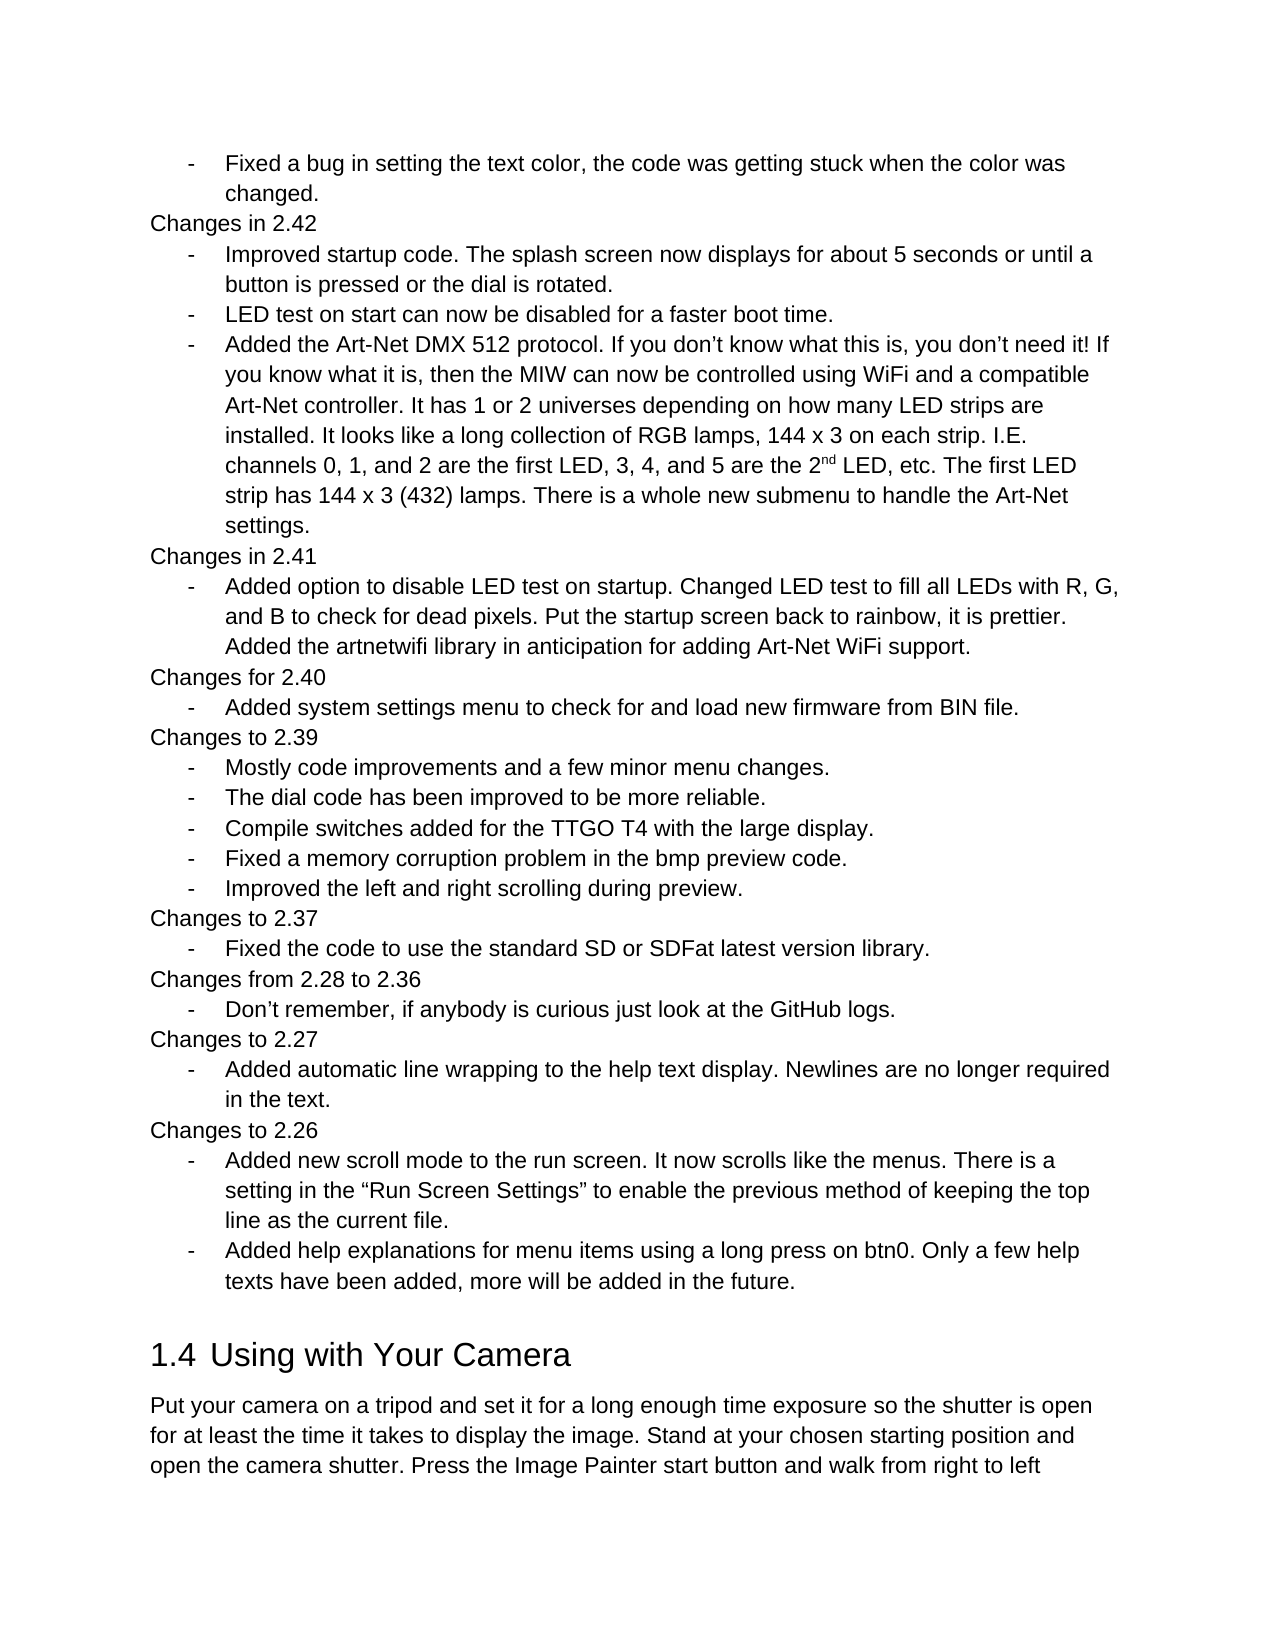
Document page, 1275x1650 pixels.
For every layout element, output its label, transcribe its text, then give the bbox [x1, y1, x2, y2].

subtitle Using with Your Camera [150, 1335, 1125, 1374]
list Added new scroll mode to the run screen. It now scrolls like the menus. There is a setting in the “Run Screen Settings” to enable the previous method of keeping the top line as the current file. [187, 1147, 1125, 1234]
list Improved startup code. The splash screen now displays for about 5 seconds or until a button is pressed or the dial is rotated. [187, 241, 1125, 297]
text Changes to 2.26 [150, 1117, 1125, 1143]
list Fixed a memory corruption problem in the bmp preview code. [187, 845, 1125, 871]
text Changes in 2.42 [150, 210, 1125, 237]
list Added option to disable LED test on startup. Changed LED test to fill all LEDs with R, G, and B to check for dead pixels. Put the startup screen back to rainbow, it is prettier. Added the artnetwifi library in anticipation for adding Art-Net WiFi support. [187, 573, 1125, 660]
list Improved the left and right scrolling during preview. [187, 875, 1125, 901]
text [150, 1392, 1125, 1479]
list Fixed a bug in setting the text color, the code was getting stuck when the color was changed. [187, 150, 1125, 207]
text Changes to 2.37 [150, 905, 1125, 932]
list LED test on start can now be disabled for a faster boot time. [187, 301, 1125, 327]
list Fixed the code to use the standard SD or SDFat latest version library. [187, 935, 1125, 962]
list Added the Art-Net DMX 512 protocol. If you don’t know what this is, you don’t need it! If you know what it is, then the MIW can now be controlled using WiFi and a compatible Art-Net controller. It has 1 or 2 universes depending on how many LED strips are installed. It looks like a long collection of RGB lamps, 144 x 3 on each strip. I.E. channels 0, 1, and 2 are the first LED, 3, 4, and 5 are the 2nd LED, etc. The first LED strip has 144 x 3 (432) lamps. There is a whole new submenu to handle the Art-Net settings. [187, 331, 1125, 539]
text Changes from 2.28 to 2.36 [150, 966, 1125, 992]
text Changes for 2.40 [150, 663, 1125, 690]
list Added automatic line wrapping to the help text display. Newlines are no longer required in the text. [187, 1056, 1125, 1113]
list Added system settings menu to check for and load new firmware from BIN file. [187, 694, 1125, 720]
list Compile switches added for the TTGO T4 with the large display. [187, 814, 1125, 841]
text Changes to 2.39 [150, 724, 1125, 750]
list Don’t remember, if anybody is curious just look at the GitHub logs. [187, 996, 1125, 1022]
text Changes to 2.27 [150, 1026, 1125, 1052]
list Mostly code improvements and a few minor menu changes. [187, 754, 1125, 781]
list The dial code has been improved to be more reliable. [187, 784, 1125, 811]
list Added help explanations for menu items using a long press on btn0. Only a few help texts have been added, more will be added in the future. [187, 1237, 1125, 1294]
text Changes in 2.41 [150, 543, 1125, 569]
